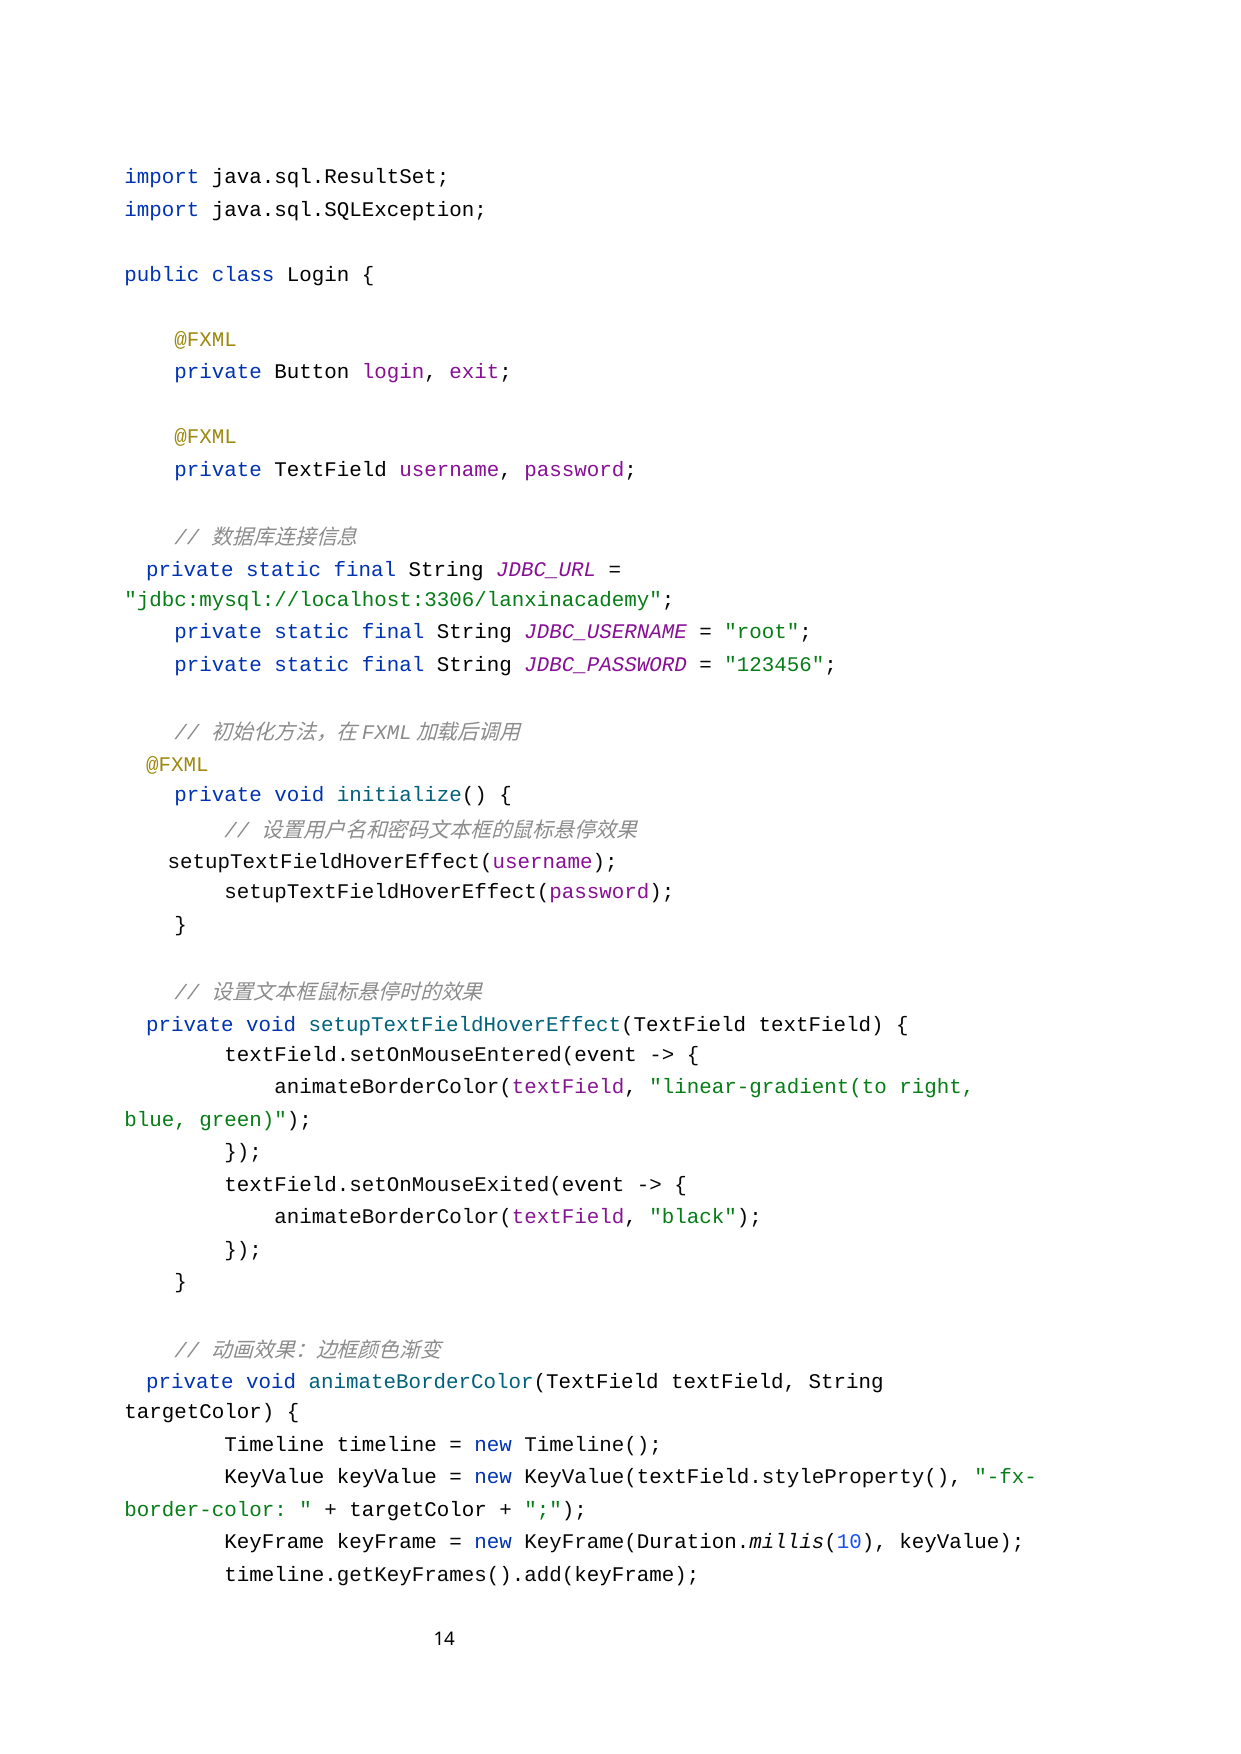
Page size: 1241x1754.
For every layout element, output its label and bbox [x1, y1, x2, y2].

text [124, 162, 1043, 1592]
